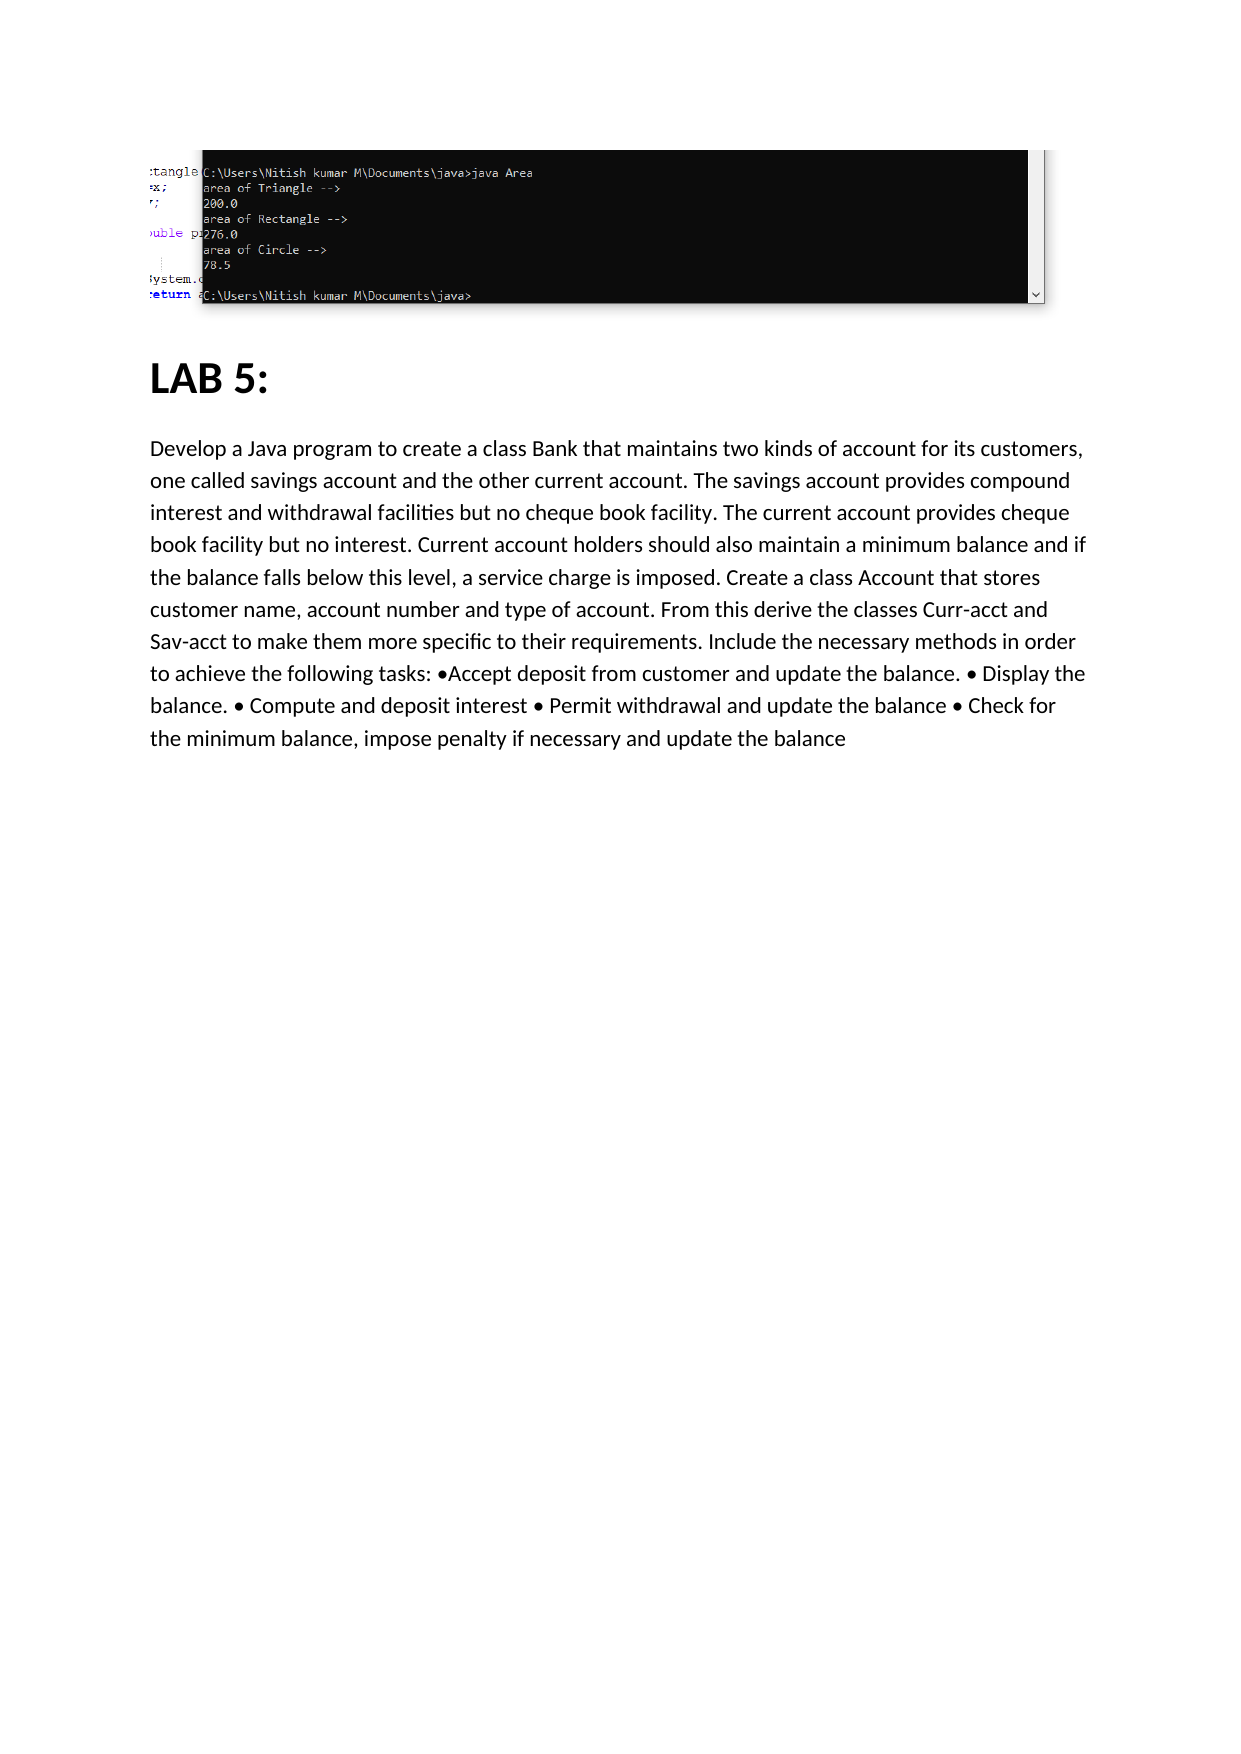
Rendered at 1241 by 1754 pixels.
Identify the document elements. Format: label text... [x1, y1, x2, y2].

text Develop a Java program to create a class Bank that maintains two kinds of account for its customers, one called savings account and the other current account. The savings account provides compound interest and withdrawal facilities but no cheque book facility. The current account provides cheque book facility but no interest. Current account holders should also maintain a minimum balance and if the balance falls below this level, a service charge is imposed. Create a class Account that stores customer name, account number and type of account. From this derive the classes Curr-acct and Sav-acct to make them more specific to their requirements. Include the necessary methods in order to achieve the following tasks: •Accept deposit from customer and update the balance. • Display the balance. • Compute and deposit interest • Permit withdrawal and update the balance • Check for the minimum balance, impose penalty if necessary and update the balance [150, 434, 1090, 752]
text LAB 5: [150, 349, 1090, 405]
picture [150, 150, 1091, 324]
